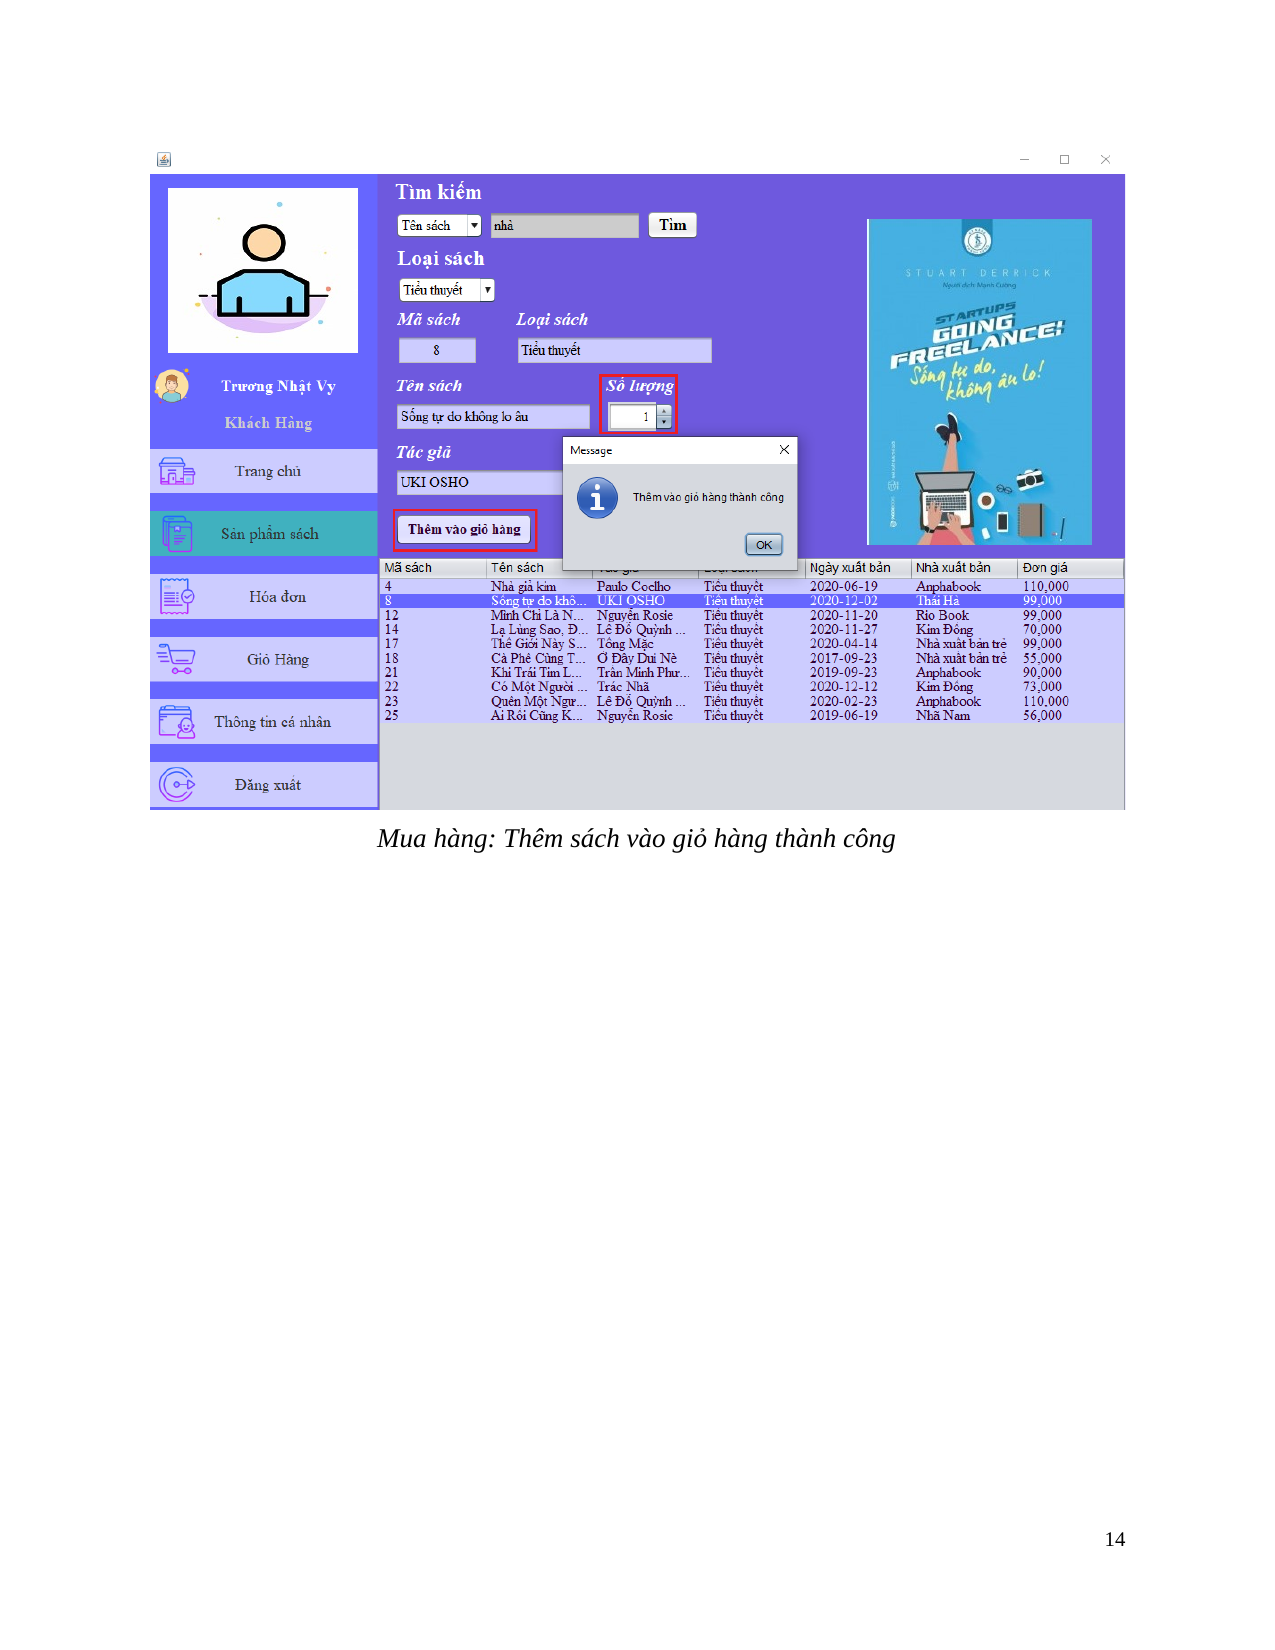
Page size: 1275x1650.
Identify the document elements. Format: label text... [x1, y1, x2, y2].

text Mua hàng: Thêm sách vào giỏ hàng thành công [150, 822, 1125, 853]
picture [150, 150, 1125, 810]
